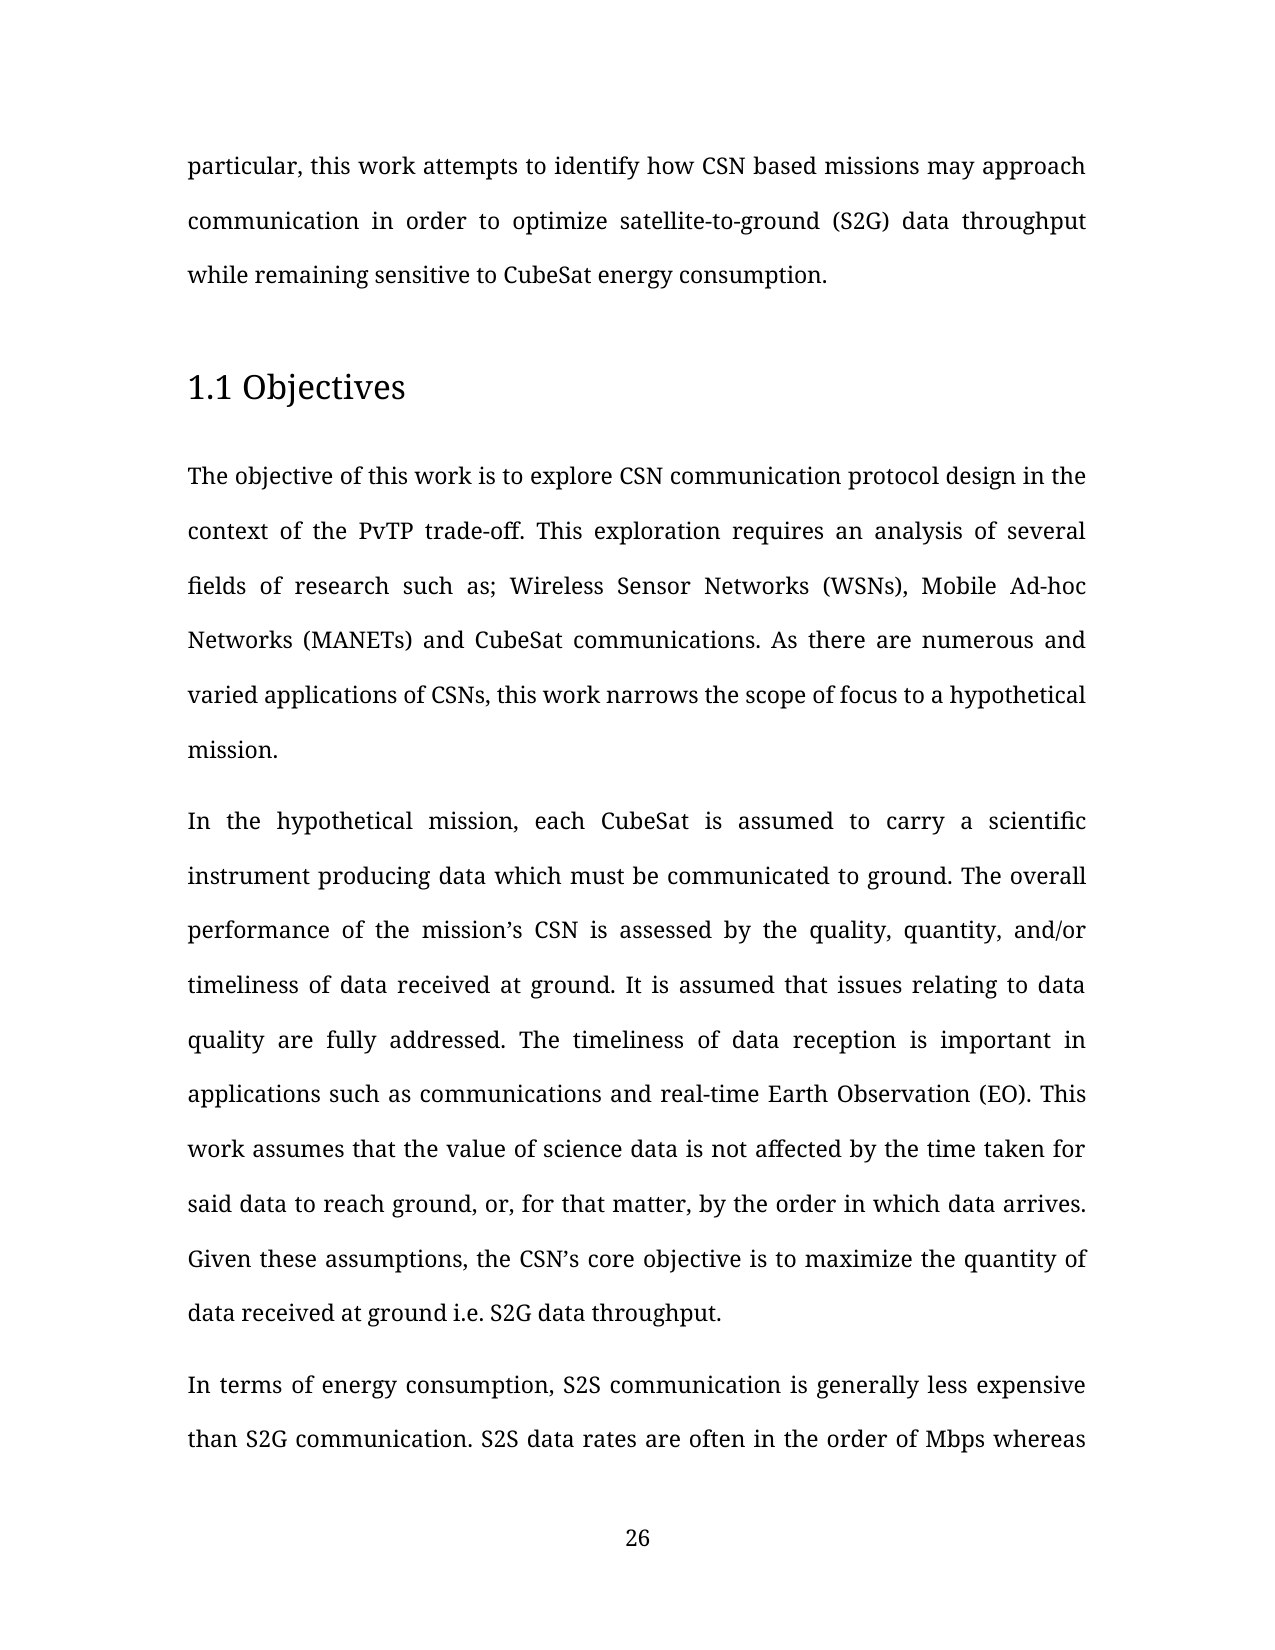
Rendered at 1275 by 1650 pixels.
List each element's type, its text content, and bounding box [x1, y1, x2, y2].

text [187, 150, 1087, 291]
text The objective of this work is to explore CSN communication protocol design in the context of the PvTP trade-off. This exploration requires an analysis of several fields of research such as; Wireless Sensor Networks (WSNs), Mobile Ad-hoc Networks (MANETs) and CubeSat communications. As there are numerous and varied applications of CSNs, this work narrows the scope of focus to a hypothetical mission. [187, 460, 1087, 765]
text In the hypothetical mission, each CubeSat is assumed to carry a scientific instrument producing data which must be communicated to ground. The overall performance of the mission’s CSN is assessed by the quality, quantity, and/or timeliness of data received at ground. It is assumed that issues relating to data quality are fully addressed. The timeliness of data reception is important in applications such as communications and real-time Earth Observation (EO). This work assumes that the value of science data is not affected by the time taken for said data to reach ground, or, for that matter, by the order in which data arrives. Given these assumptions, the CSN’s core objective is to maximize the quantity of data received at ground i.e. S2G data throughput. [187, 805, 1087, 1328]
subtitle Objectives [187, 364, 1087, 409]
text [187, 1368, 1087, 1454]
